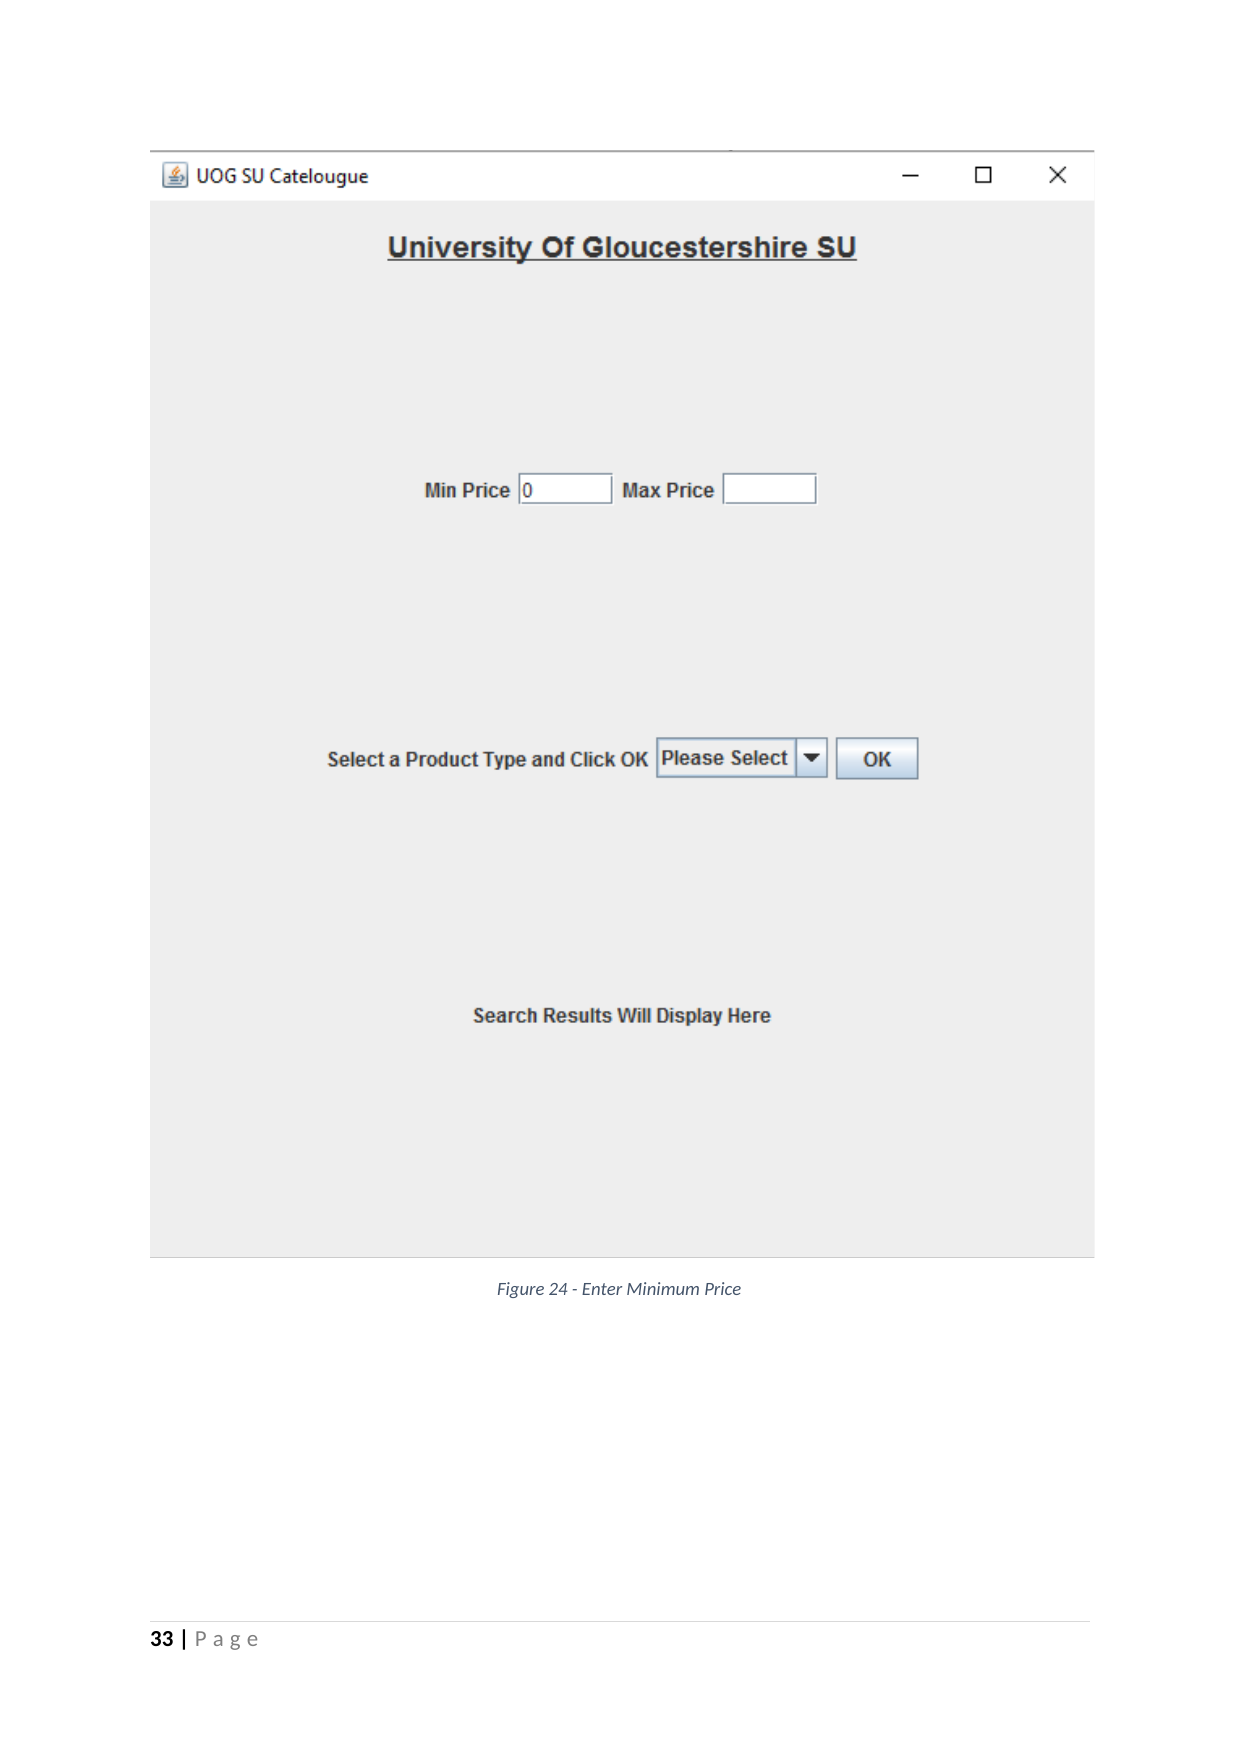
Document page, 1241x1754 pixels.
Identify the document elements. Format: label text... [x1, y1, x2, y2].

picture [150, 150, 1095, 1258]
text Figure 24 - Enter Minimum Price [150, 1277, 1090, 1299]
